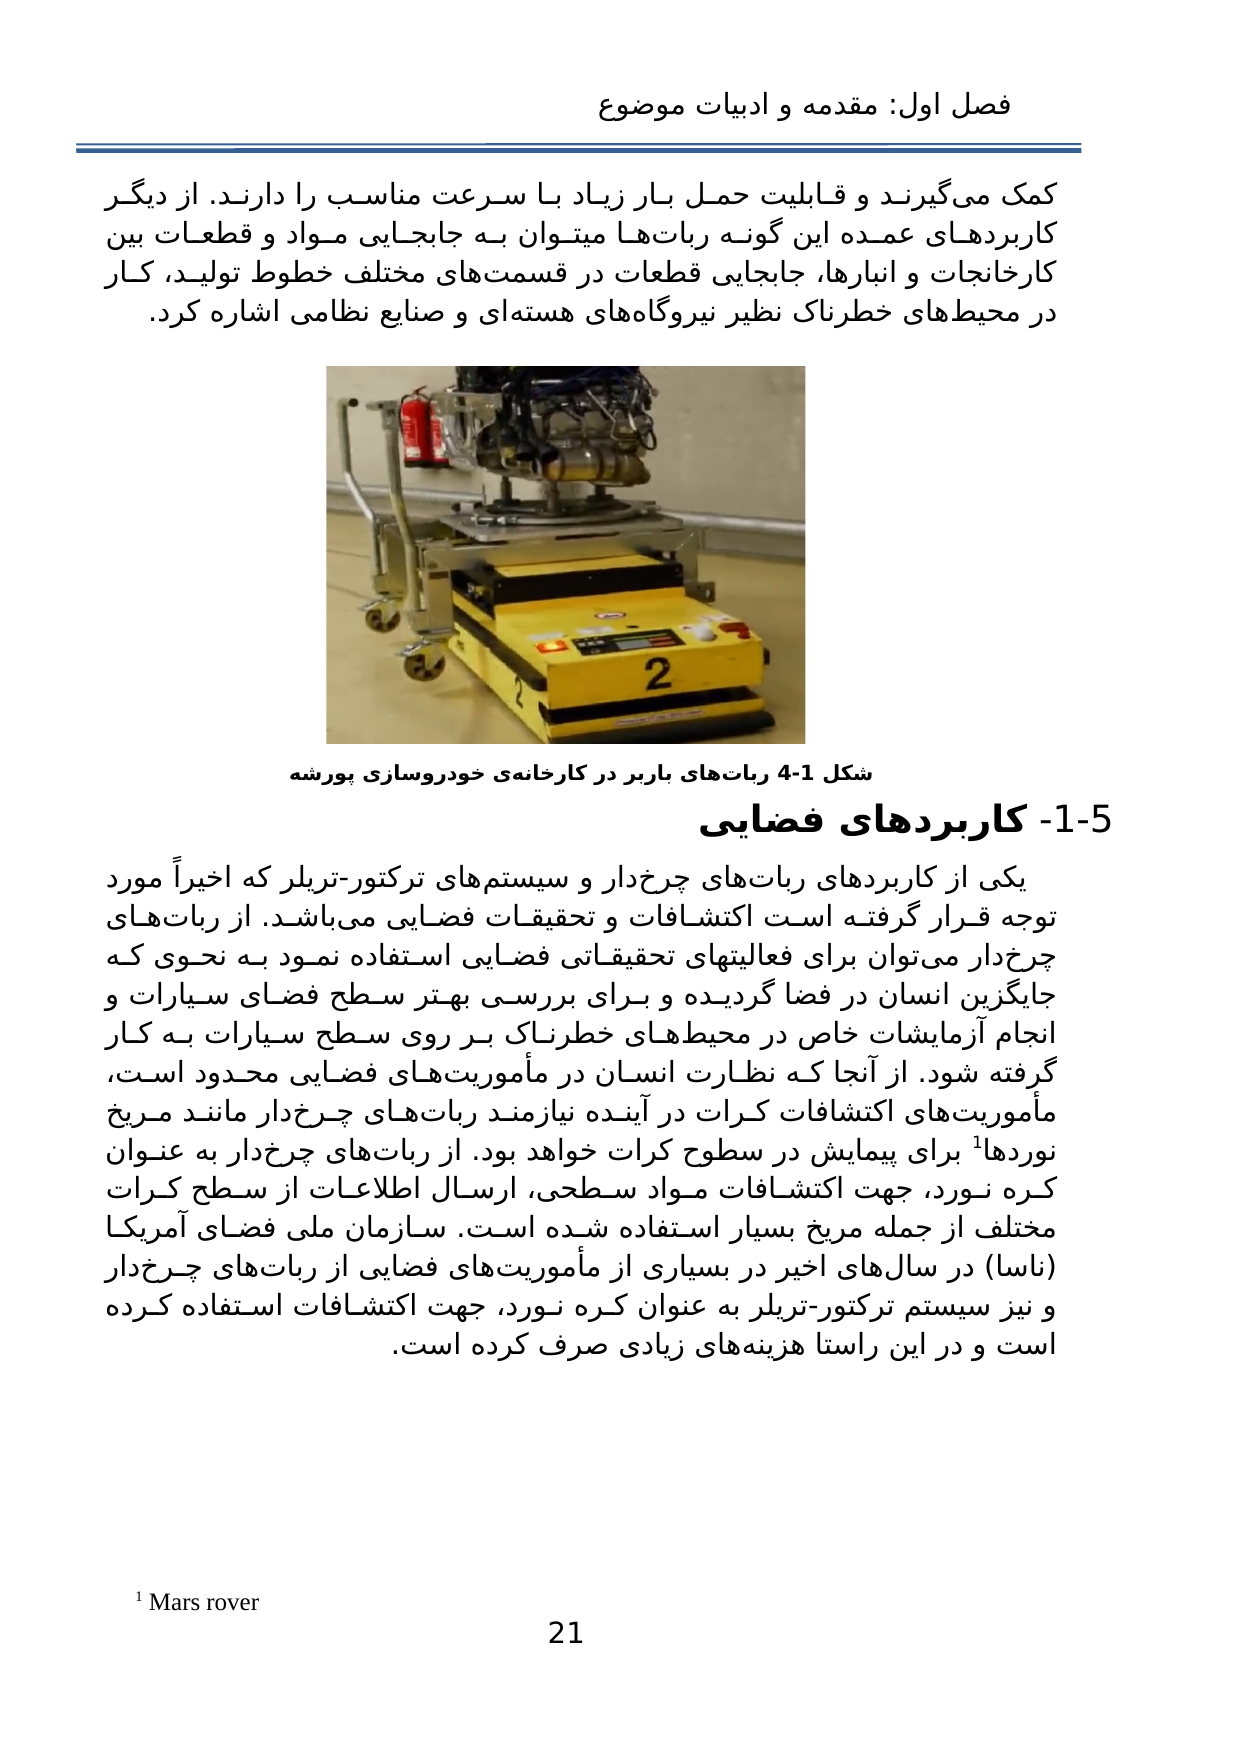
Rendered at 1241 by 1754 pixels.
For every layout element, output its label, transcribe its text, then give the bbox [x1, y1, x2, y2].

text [105, 177, 1057, 328]
subtitle کاربرد‌های فضایی [105, 797, 1027, 841]
text شکل ‏1-4 ربات‌های باربر در کارخانه‌ی خودرو‌سازی پورشه [105, 761, 1057, 785]
picture [326, 366, 806, 744]
text یکی از کاربردهای ربات‌های چرخ‌دار و سیستم‌های ترکتور-تریلر که اخیراً مورد توجه قرار گرفته است اکتشافات و تحقیقات فضایی می‌باشد. از ربات‌های چرخ‌دار می‌توان برای فعالیتهای تحقیقاتی فضایی استفاده نمود به نحوی که جایگزین انسان در فضا گردیده و برای بررسی بهتر سطح فضای سیارات و انجام آزمایشات خاص در محیط‌های خطرناک بر روی سطح سیارات به کار گرفته شود. از آنجا که نظارت انسان در مأموریت‌های فضایی محدود است، مأموریت‌های اکتشافات کرات در آینده نیازمند ربات‌های چرخ‌دار مانند مریخ نوردها برای پیمایش در سطوح کرات خواهد بود. از ربات‌های چرخ‌دار به عنوان کره نورد، جهت اکتشافات مواد سطحی، ارسال اطلاعات از سطح کرات مختلف از جمله مریخ بسیار استفاده شده است. سازمان ملی فضای آمریکا (ناسا) در سال‌های اخیر در بسیاری از مأموریت‌های فضایی از ربات‌های چرخ‌دار و نیز سیستم ترکتور-تریلر به عنوان کره نورد، جهت اکتشافات استفاده کرده است و در این راستا هزینه‌های زیادی صرف کرده است. [105, 860, 1057, 1362]
